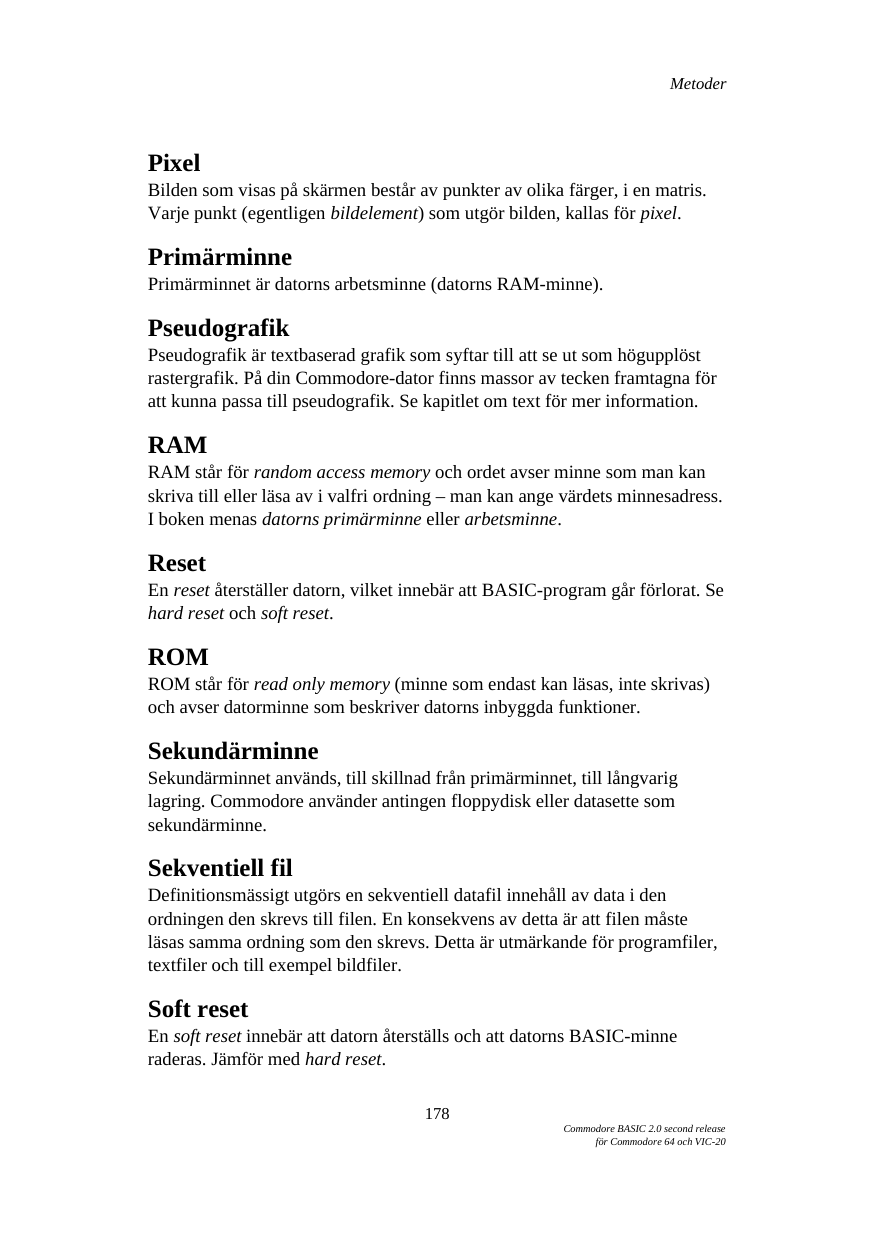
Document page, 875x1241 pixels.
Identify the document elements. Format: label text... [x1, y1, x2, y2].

text Sekundärminnet används, till skillnad från primärminnet, till långvarig lagring. Commodore använder antingen floppydisk eller datasette som sekundärminne. [148, 767, 726, 835]
subtitle Pixel [148, 148, 726, 176]
text Primärminnet är datorns arbetsminne (datorns RAM-minne). [148, 273, 726, 294]
subtitle Sekventiell fil [148, 853, 726, 882]
subtitle ROM [148, 642, 726, 671]
subtitle Sekundärminne [148, 736, 726, 765]
text ROM står för read only memory (minne som endast kan läsas, inte skrivas) och avser datorminne som beskriver datorns inbyggda funktioner. [148, 673, 726, 718]
subtitle RAM [148, 430, 726, 459]
text Definitionsmässigt utgörs en sekventiell datafil innehåll av data i den ordningen den skrevs till filen. En konsekvens av detta är att filen måste läsas samma ordning som den skrevs. Detta är utmärkande för programfiler, textfiler och till exempel bildfiler. [148, 884, 726, 976]
text RAM står för random access memory och ordet avser minne som man kan skriva till eller läsa av i valfri ordning – man kan ange värdets minnesadress. I boken menas datorns primärminne eller arbetsminne. [148, 461, 726, 529]
text En reset återställer datorn, vilket innebär att BASIC-program går förlorat. Se hard reset och soft reset. [148, 579, 726, 623]
subtitle Soft reset [148, 994, 726, 1023]
text Pseudografik är textbaserad grafik som syftar till att se ut som högupplöst rastergrafik. På din Commodore-dator finns massor av tecken framtagna för att kunna passa till pseudografik. Se kapitlet om text för mer information. [148, 344, 726, 412]
subtitle Primärminne [148, 242, 726, 271]
subtitle Pseudografik [148, 313, 726, 342]
subtitle Reset [148, 548, 726, 576]
text En soft reset innebär att datorn återställs och att datorns BASIC-minne raderas. Jämför med hard reset. [148, 1025, 726, 1070]
text Bilden som visas på skärmen består av punkter av olika färger, i en matris. Varje punkt (egentligen bildelement) som utgör bilden, kallas för pixel. [148, 179, 726, 223]
